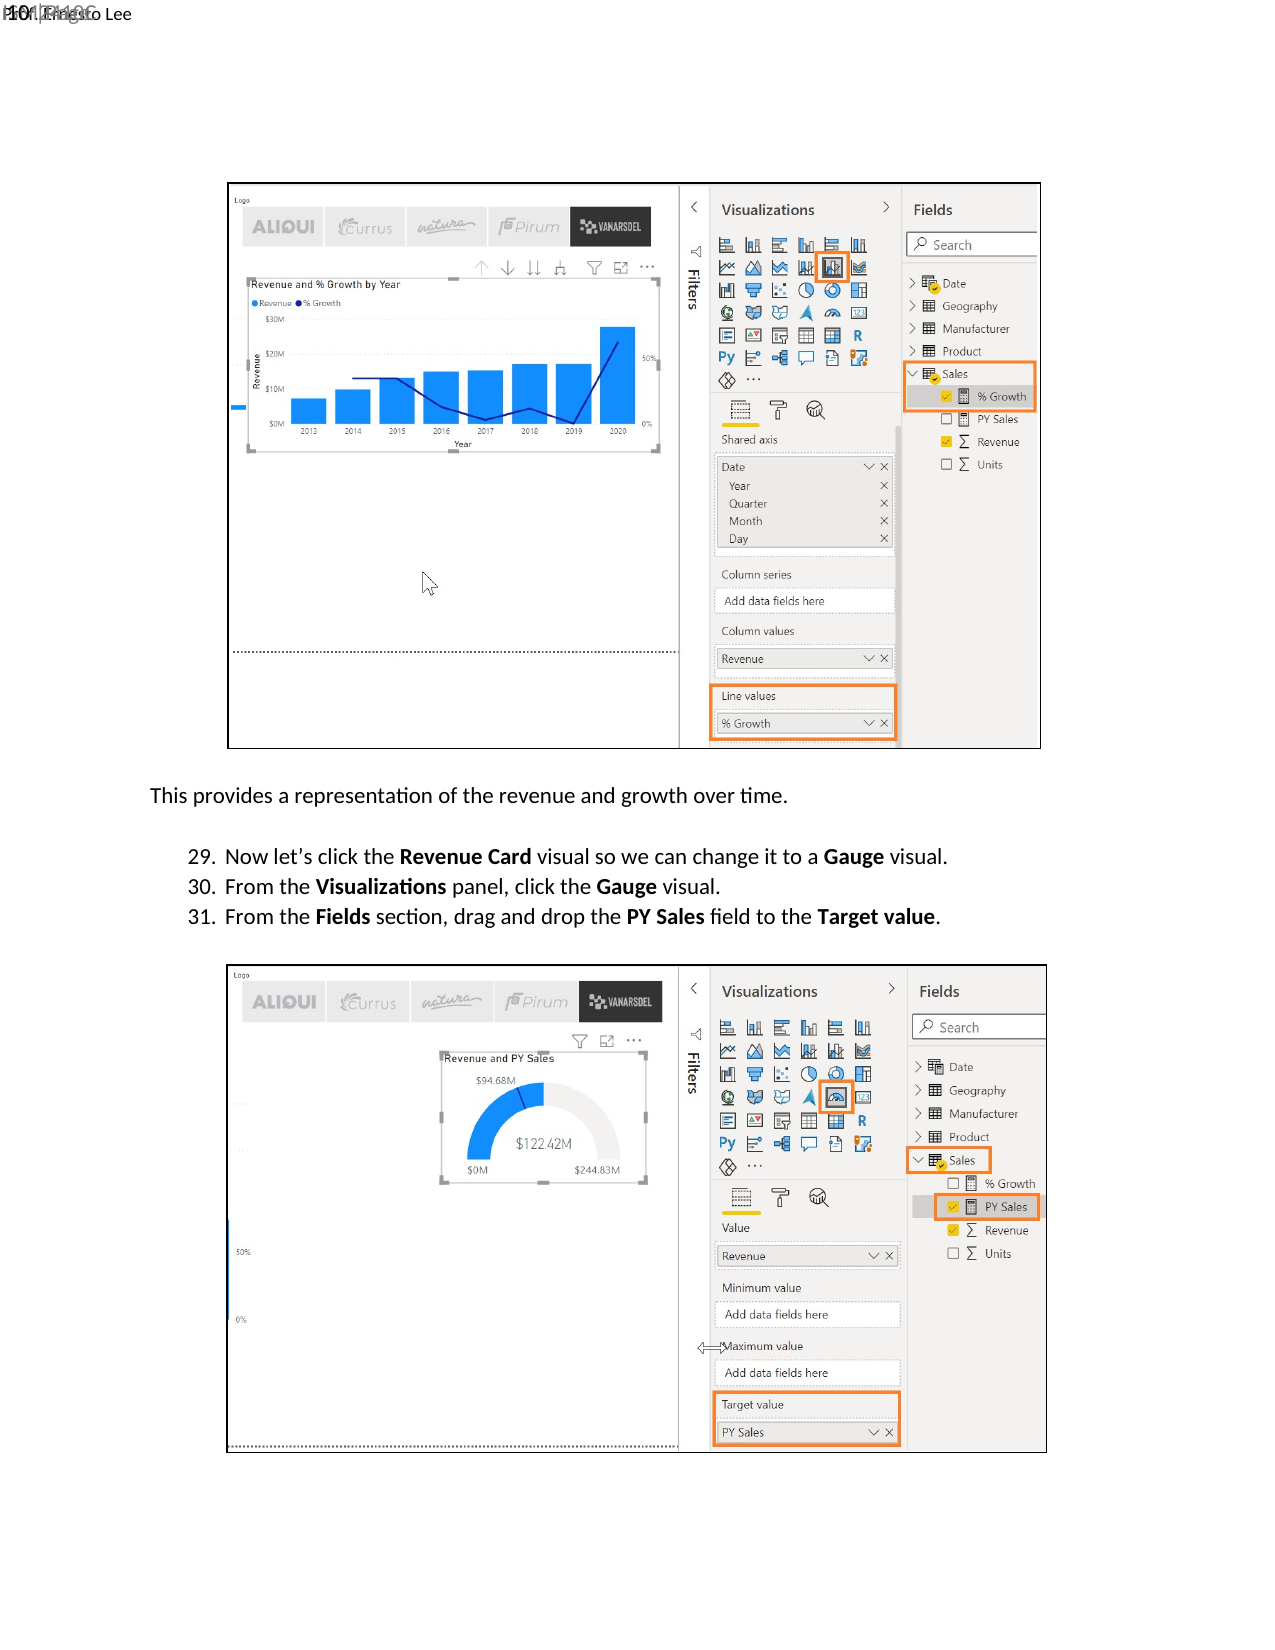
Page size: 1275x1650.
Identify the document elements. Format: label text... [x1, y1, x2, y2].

list Now let’s click the Revenue Card visual so we can change it to a Gauge visual. [187, 842, 1258, 870]
text This provides a representation of the revenue and growth over time. [150, 782, 1258, 809]
picture [231, 184, 1037, 748]
picture [228, 966, 1046, 1451]
list From the Fields section, drag and drop the PY Sales field to the Target value. [187, 902, 1258, 930]
list From the Visualizations panel, click the Gauge visual. [187, 872, 1258, 900]
